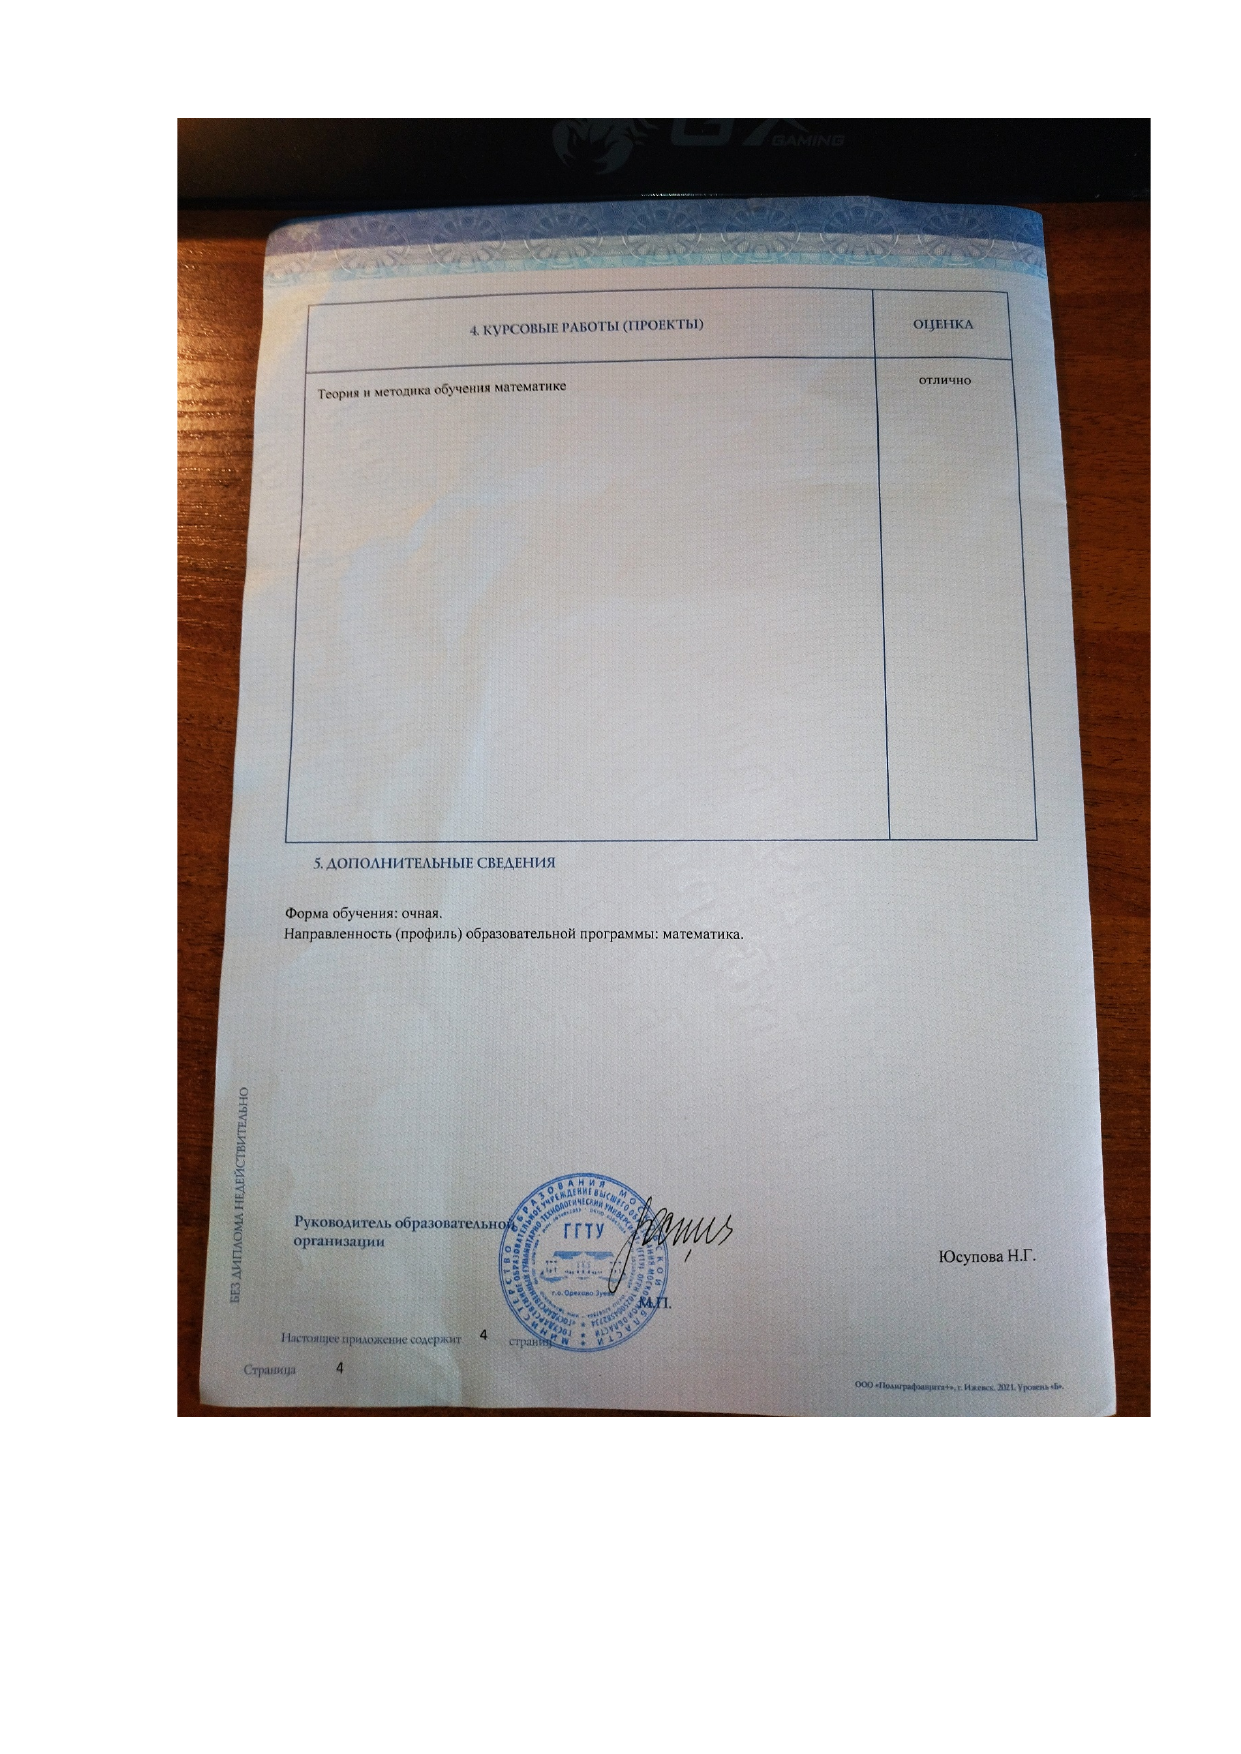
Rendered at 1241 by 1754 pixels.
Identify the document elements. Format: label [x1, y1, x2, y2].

picture [177, 118, 1151, 1417]
